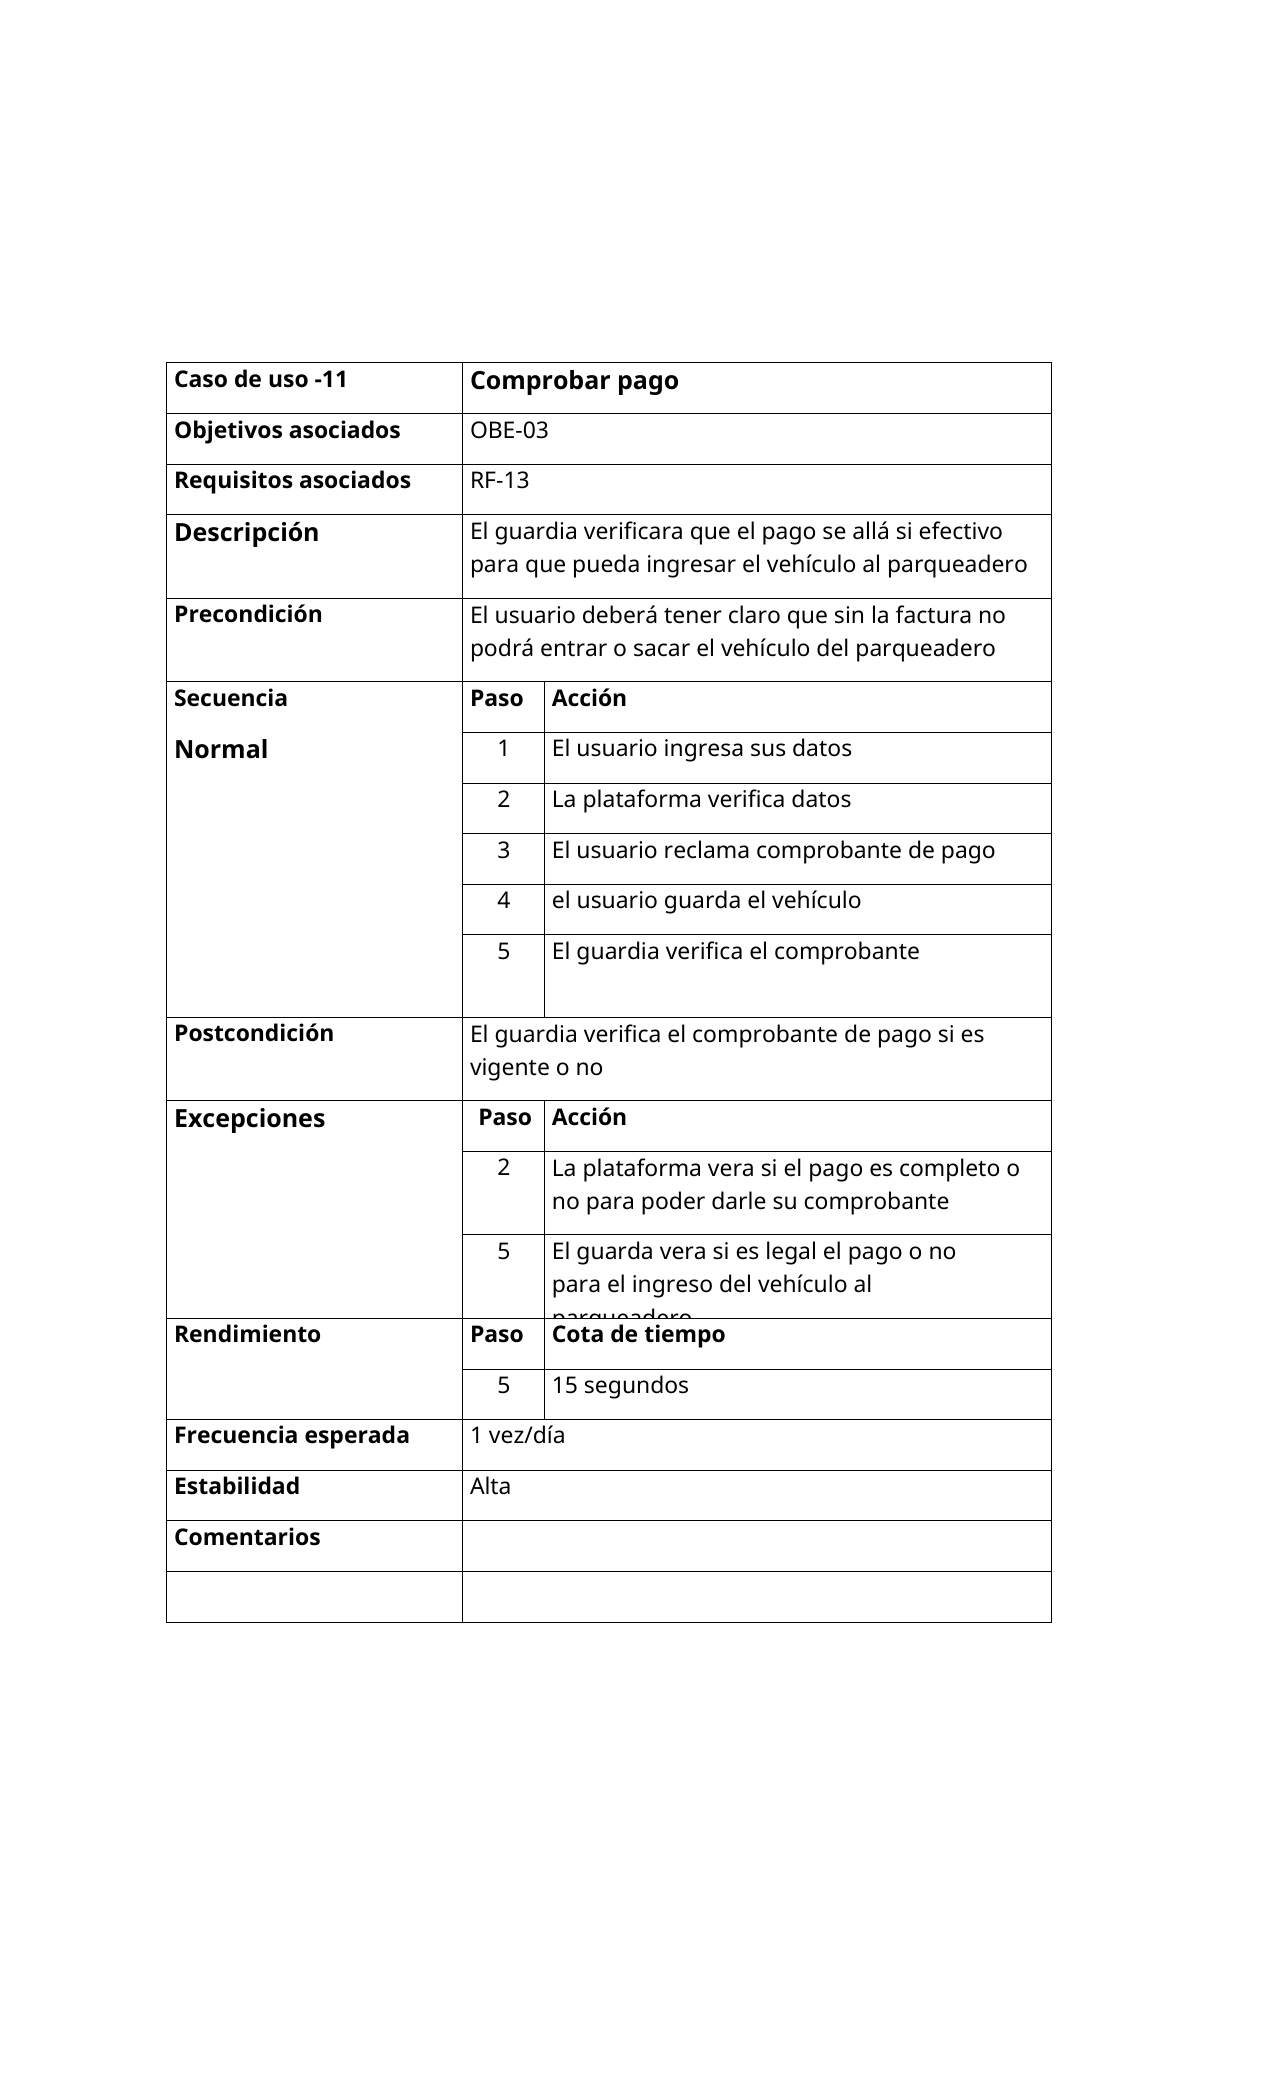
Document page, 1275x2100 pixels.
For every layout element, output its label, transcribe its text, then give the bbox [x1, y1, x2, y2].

table_cell 1 [463, 733, 544, 782]
table_cell Objetivos asociados [167, 414, 462, 463]
table_cell 15 segundos [545, 1370, 1051, 1419]
table_cell Acción [545, 1101, 1051, 1151]
table_cell Paso [463, 682, 544, 732]
table_cell Precondición [167, 599, 462, 681]
table_cell El usuario deberá tener claro que sin la factura no podrá entrar o sacar el vehículo del parqueadero [463, 599, 1051, 681]
table_cell 2 [463, 1152, 544, 1234]
table_cell Requisitos asociados [167, 465, 462, 514]
table_cell 1 vez/día [463, 1420, 1051, 1469]
table_cell el usuario guarda el vehículo [545, 885, 1051, 934]
table_cell OBE-03 [463, 414, 1051, 463]
table_cell Frecuencia esperada [167, 1420, 462, 1469]
table_cell El guarda vera si es legal el pago o no para el ingreso del vehículo al parqueadero [545, 1235, 1051, 1318]
table_header Caso de uso -11 [167, 363, 462, 413]
table_cell Comentarios [167, 1521, 462, 1571]
table_cell La plataforma vera si el pago es completo o no para poder darle su comprobante [545, 1152, 1051, 1234]
table_cell 5 [463, 935, 544, 1017]
table_cell Rendimiento [167, 1319, 462, 1419]
table_cell El guardia verificara que el pago se allá si efectivo para que pueda ingresar el vehículo al parqueadero [463, 515, 1051, 598]
table_cell Secuencia Normal [167, 682, 462, 1017]
table_cell Paso [463, 1101, 544, 1151]
table_cell [167, 1572, 462, 1622]
table_cell 2 [463, 784, 544, 833]
table_cell RF-13 [463, 465, 1051, 514]
table_cell Paso [463, 1319, 544, 1368]
table_header Comprobar pago [463, 363, 1051, 413]
table_cell El guardia verifica el comprobante de pago si es vigente o no [463, 1018, 1051, 1100]
table_cell 4 [463, 885, 544, 934]
table_cell [463, 1572, 1051, 1622]
table_cell Alta [463, 1471, 1051, 1520]
table_cell Cota de tiempo [545, 1319, 1051, 1368]
table_cell [463, 1521, 1051, 1571]
table_cell Acción [545, 682, 1051, 732]
table_cell 3 [463, 834, 544, 884]
table_cell El usuario reclama comprobante de pago [545, 834, 1051, 884]
table_cell El guardia verifica el comprobante [545, 935, 1051, 1017]
table_cell 5 [463, 1370, 544, 1419]
table_cell La plataforma verifica datos [545, 784, 1051, 833]
table_cell Descripción [167, 515, 462, 598]
table_cell Postcondición [167, 1018, 462, 1100]
table_cell Estabilidad [167, 1471, 462, 1520]
table_cell El usuario ingresa sus datos [545, 733, 1051, 782]
table_cell 5 [463, 1235, 544, 1318]
table_cell Excepciones [167, 1101, 462, 1318]
